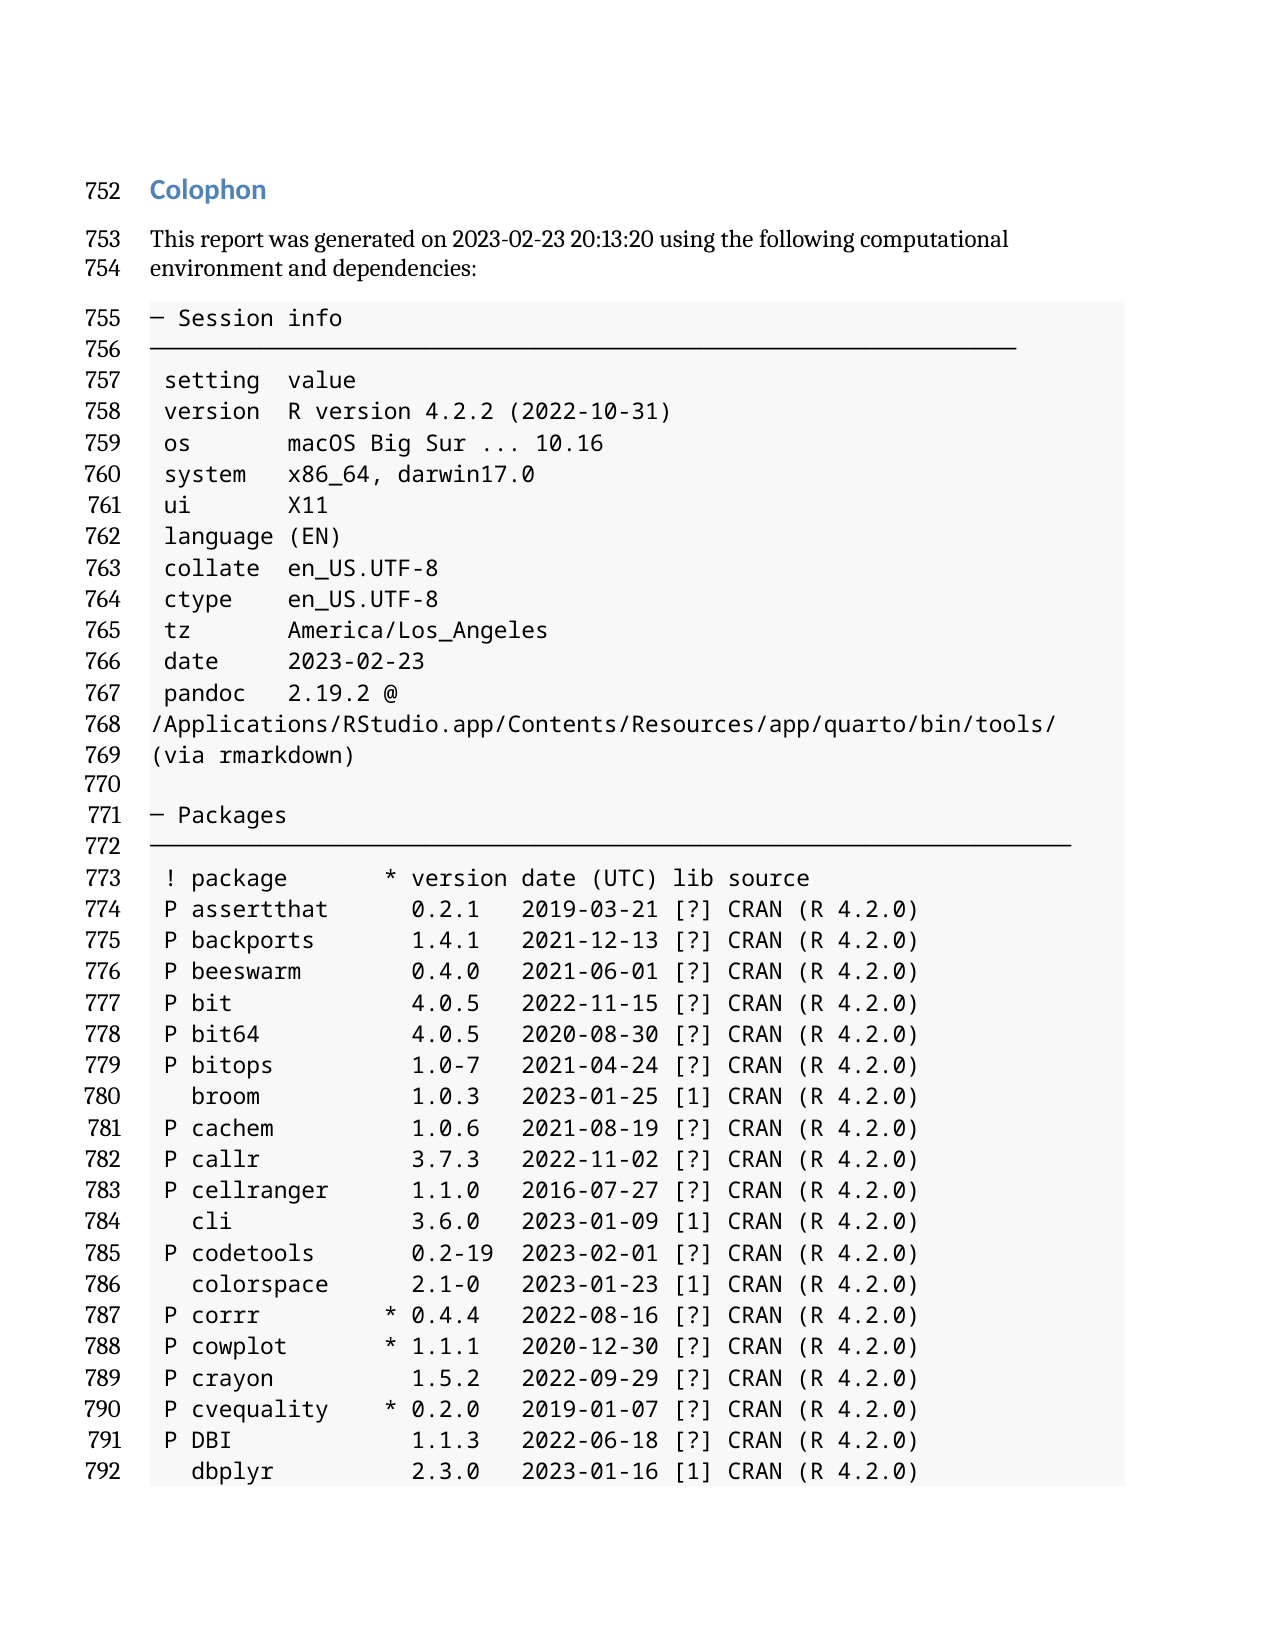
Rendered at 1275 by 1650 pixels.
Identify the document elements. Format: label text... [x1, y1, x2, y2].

text This report was generated on 2023-02-23 20:13:20 using the following computational environment and dependencies: [150, 225, 1125, 283]
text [150, 301, 1125, 1486]
subtitle Colophon [150, 171, 1125, 206]
